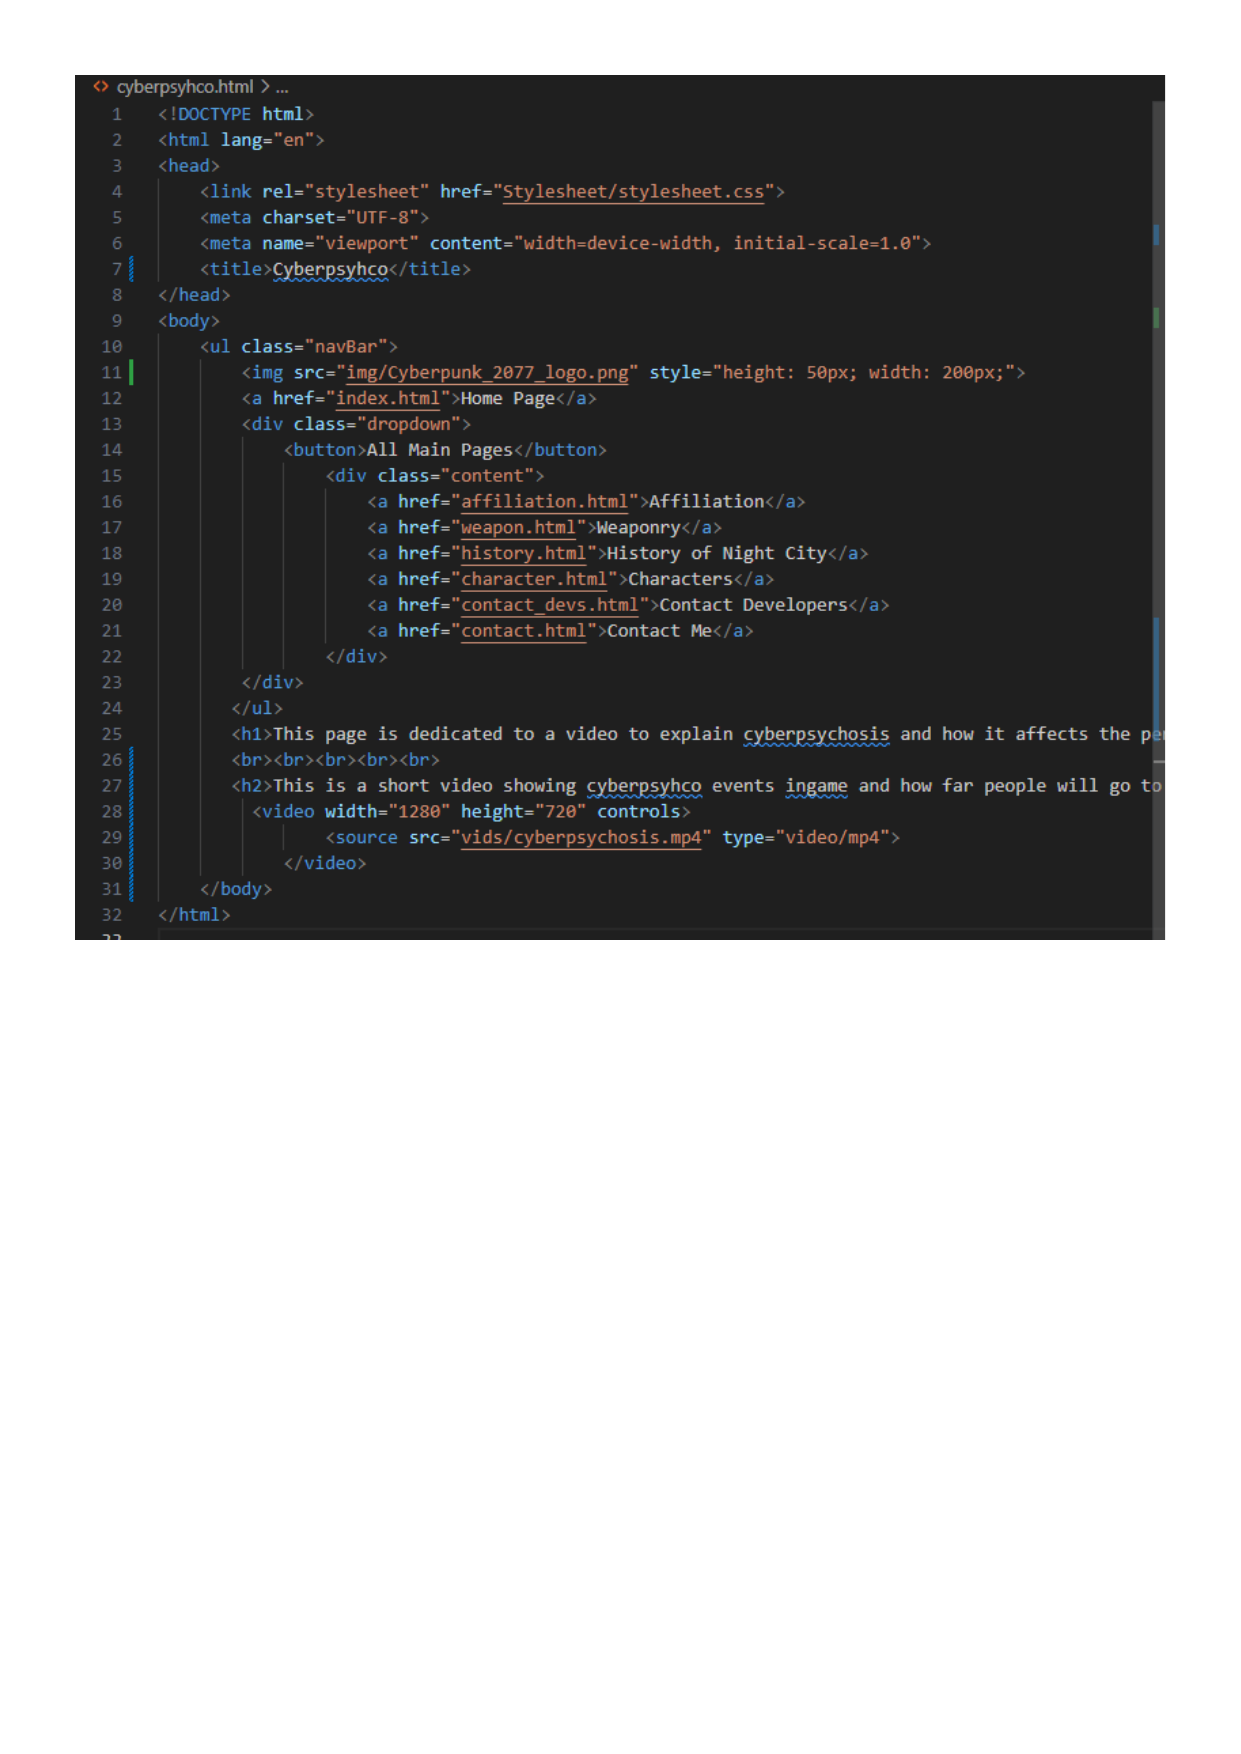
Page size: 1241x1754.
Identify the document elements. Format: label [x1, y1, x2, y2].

picture [75, 75, 1166, 940]
